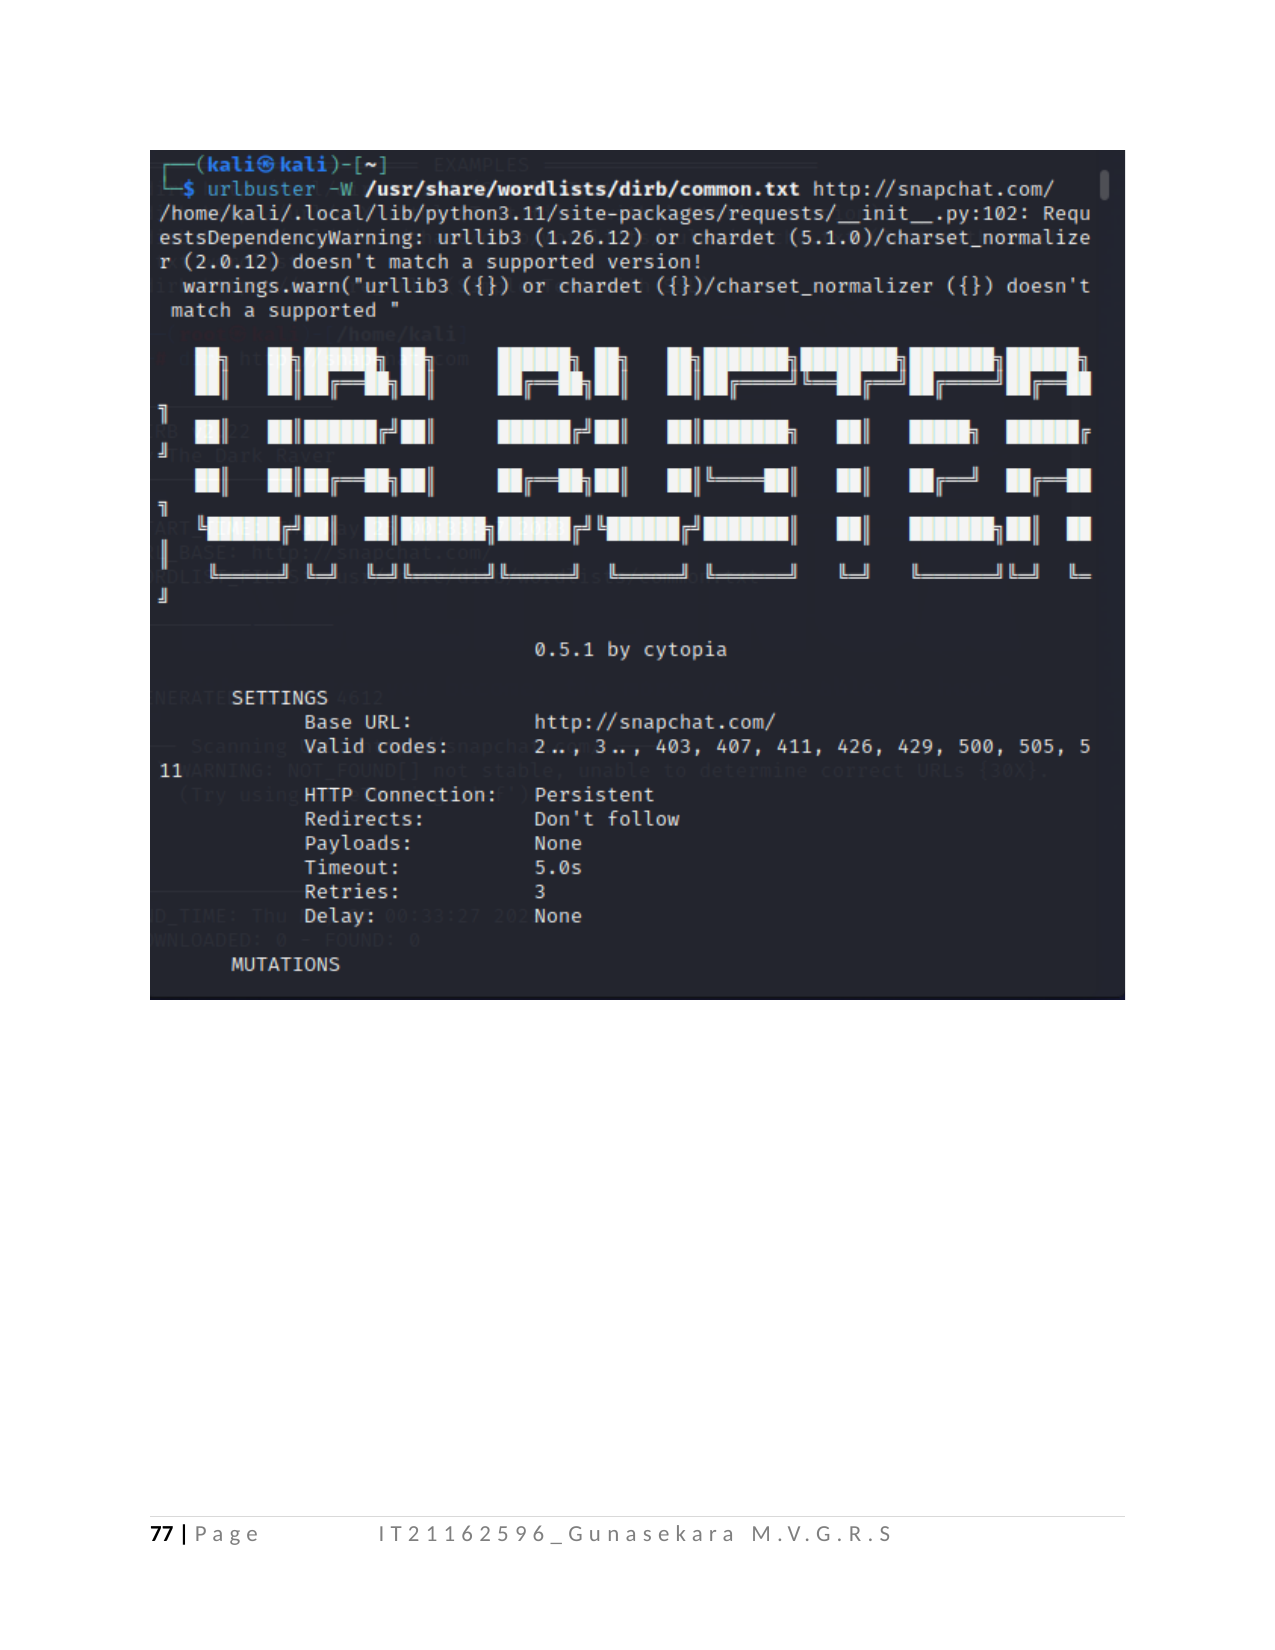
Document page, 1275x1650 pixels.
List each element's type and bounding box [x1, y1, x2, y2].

picture [150, 150, 1125, 1000]
